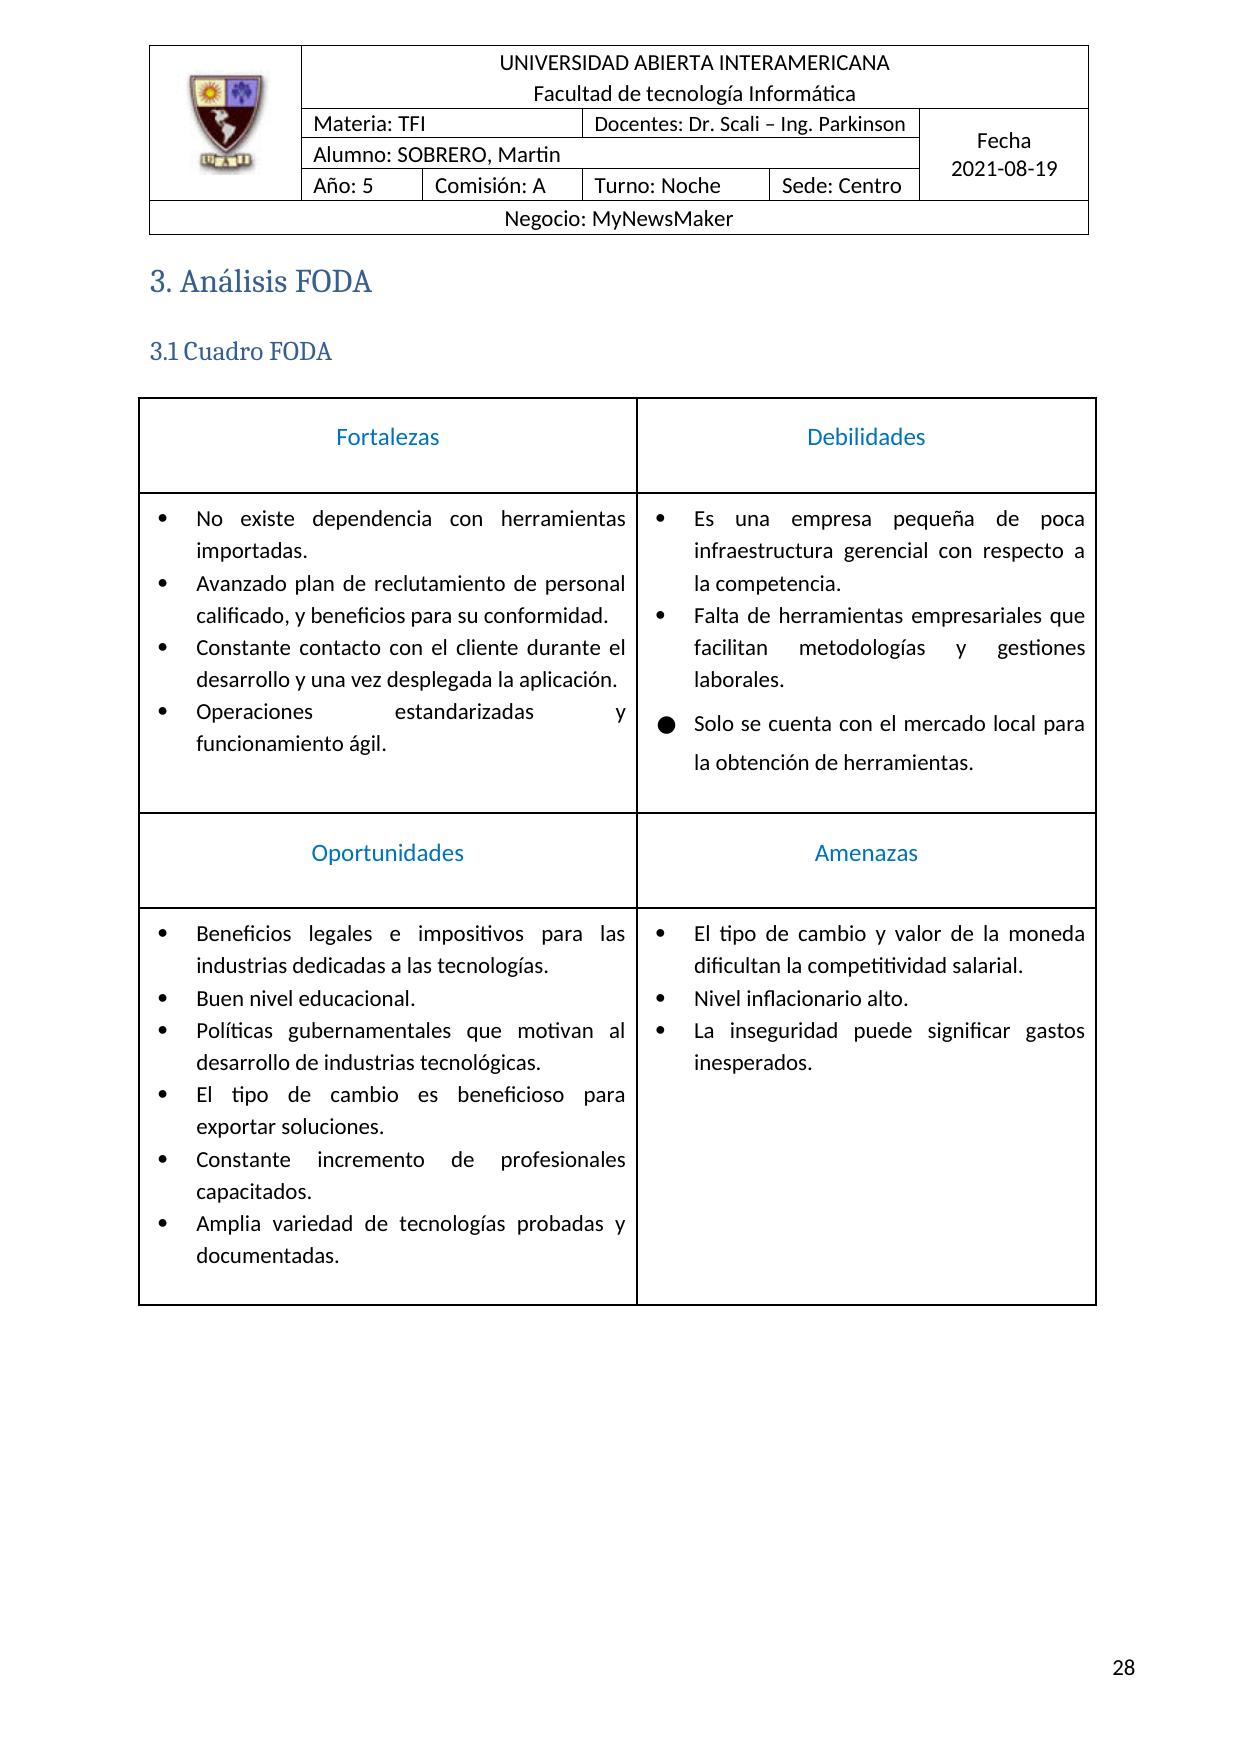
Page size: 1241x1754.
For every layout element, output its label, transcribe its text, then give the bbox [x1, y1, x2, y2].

table_header Debilidades [638, 399, 1095, 492]
table_cell Oportunidades [140, 814, 636, 907]
table_cell Es una empresa pequeña de poca infraestructura gerencial con respecto a la competencia. Falta de herramientas empresariales que facilitan metodologías y gestiones laborales. Solo se cuenta con el mercado local para la obtención de herramientas. [638, 494, 1095, 812]
table_cell Beneficios legales e impositivos para las industrias dedicadas a las tecnologías. Buen nivel educacional. Políticas gubernamentales que motivan al desarrollo de industrias tecnológicas. El tipo de cambio es beneficioso para exportar soluciones. Constante incremento de profesionales capacitados. Amplia variedad de tecnologías probadas y documentadas. [140, 909, 636, 1304]
picture [175, 67, 276, 180]
table_header Fortalezas [140, 399, 636, 492]
subtitle 3. Análisis FODA [150, 263, 1135, 301]
table_cell No existe dependencia con herramientas importadas. Avanzado plan de reclutamiento de personal calificado, y beneficios para su conformidad. Constante contacto con el cliente durante el desarrollo y una vez desplegada la aplicación. Operaciones estandarizadas y funcionamiento ágil. [140, 494, 636, 812]
table_cell El tipo de cambio y valor de la moneda dificultan la competitividad salarial. Nivel inflacionario alto. La inseguridad puede significar gastos inesperados. [638, 909, 1095, 1304]
table_cell Amenazas [638, 814, 1095, 907]
subtitle 3.1 Cuadro FODA [150, 336, 1135, 367]
